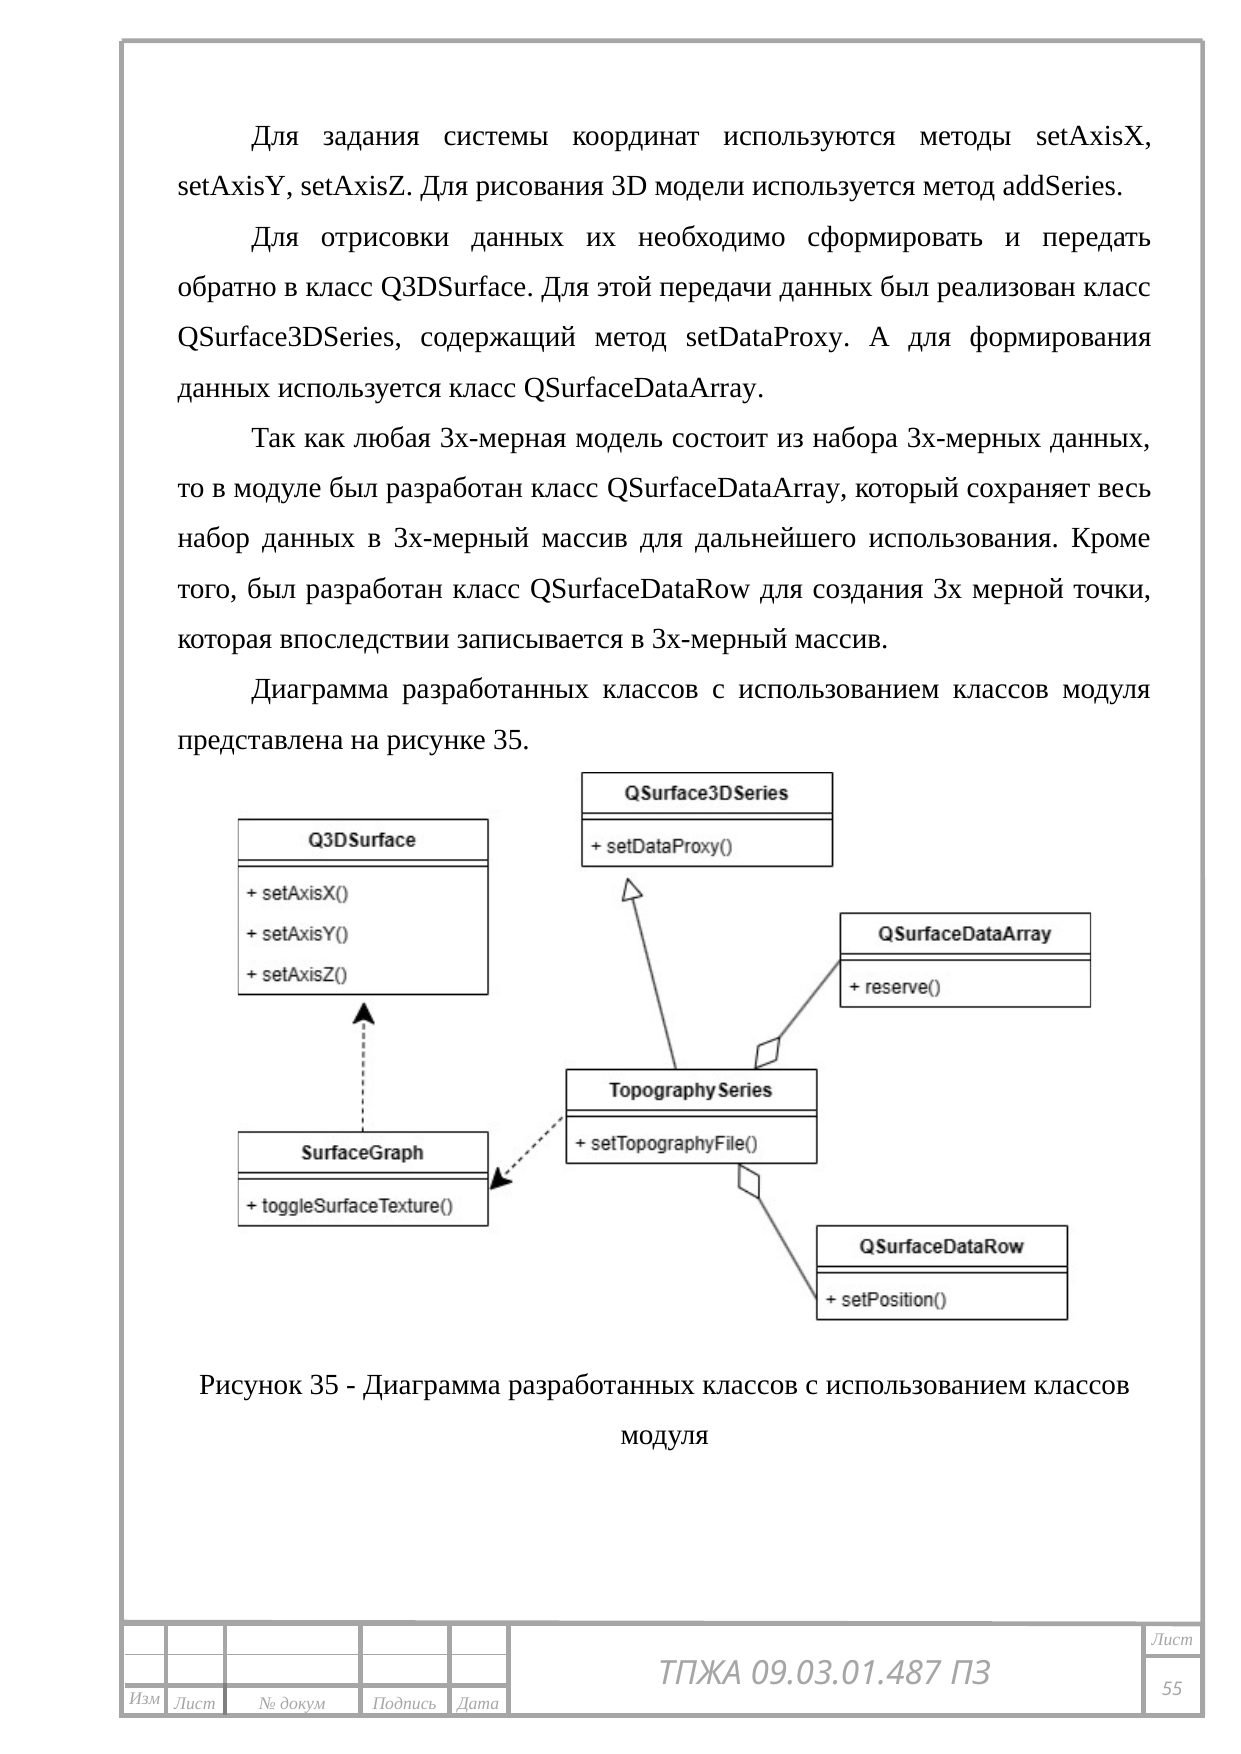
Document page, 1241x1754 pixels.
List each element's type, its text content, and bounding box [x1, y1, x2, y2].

picture [237, 772, 1092, 1341]
text Диаграмма разработанных классов с использованием классов модуля представлена на рисунке 35. [177, 672, 1152, 755]
text Рисунок 35 - Диаграмма разработанных классов с использованием классов модуля [177, 1367, 1152, 1451]
text Так как любая 3х-мерная модель состоит из набора 3х-мерных данных, то в модуле был разработан класс QSurfaceDataArray, который сохраняет весь набор данных в 3х-мерный массив для дальнейшего использования. Кроме того, был разработан класс QSurfaceDataRow для создания 3х мерной точки, которая впоследствии записывается в 3х-мерный массив. [177, 420, 1152, 655]
text Для задания системы координат используются методы setAxisX, setAxisY, setAxisZ. Для рисования 3D модели используется метод addSeries. [177, 118, 1152, 202]
text Для отрисовки данных их необходимо сформировать и передать обратно в класс Q3DSurface. Для этой передачи данных был реализован класс QSurface3DSeries, содержащий метод setDataProxy. А для формирования данных используется класс QSurfaceDataArray. [177, 219, 1152, 403]
